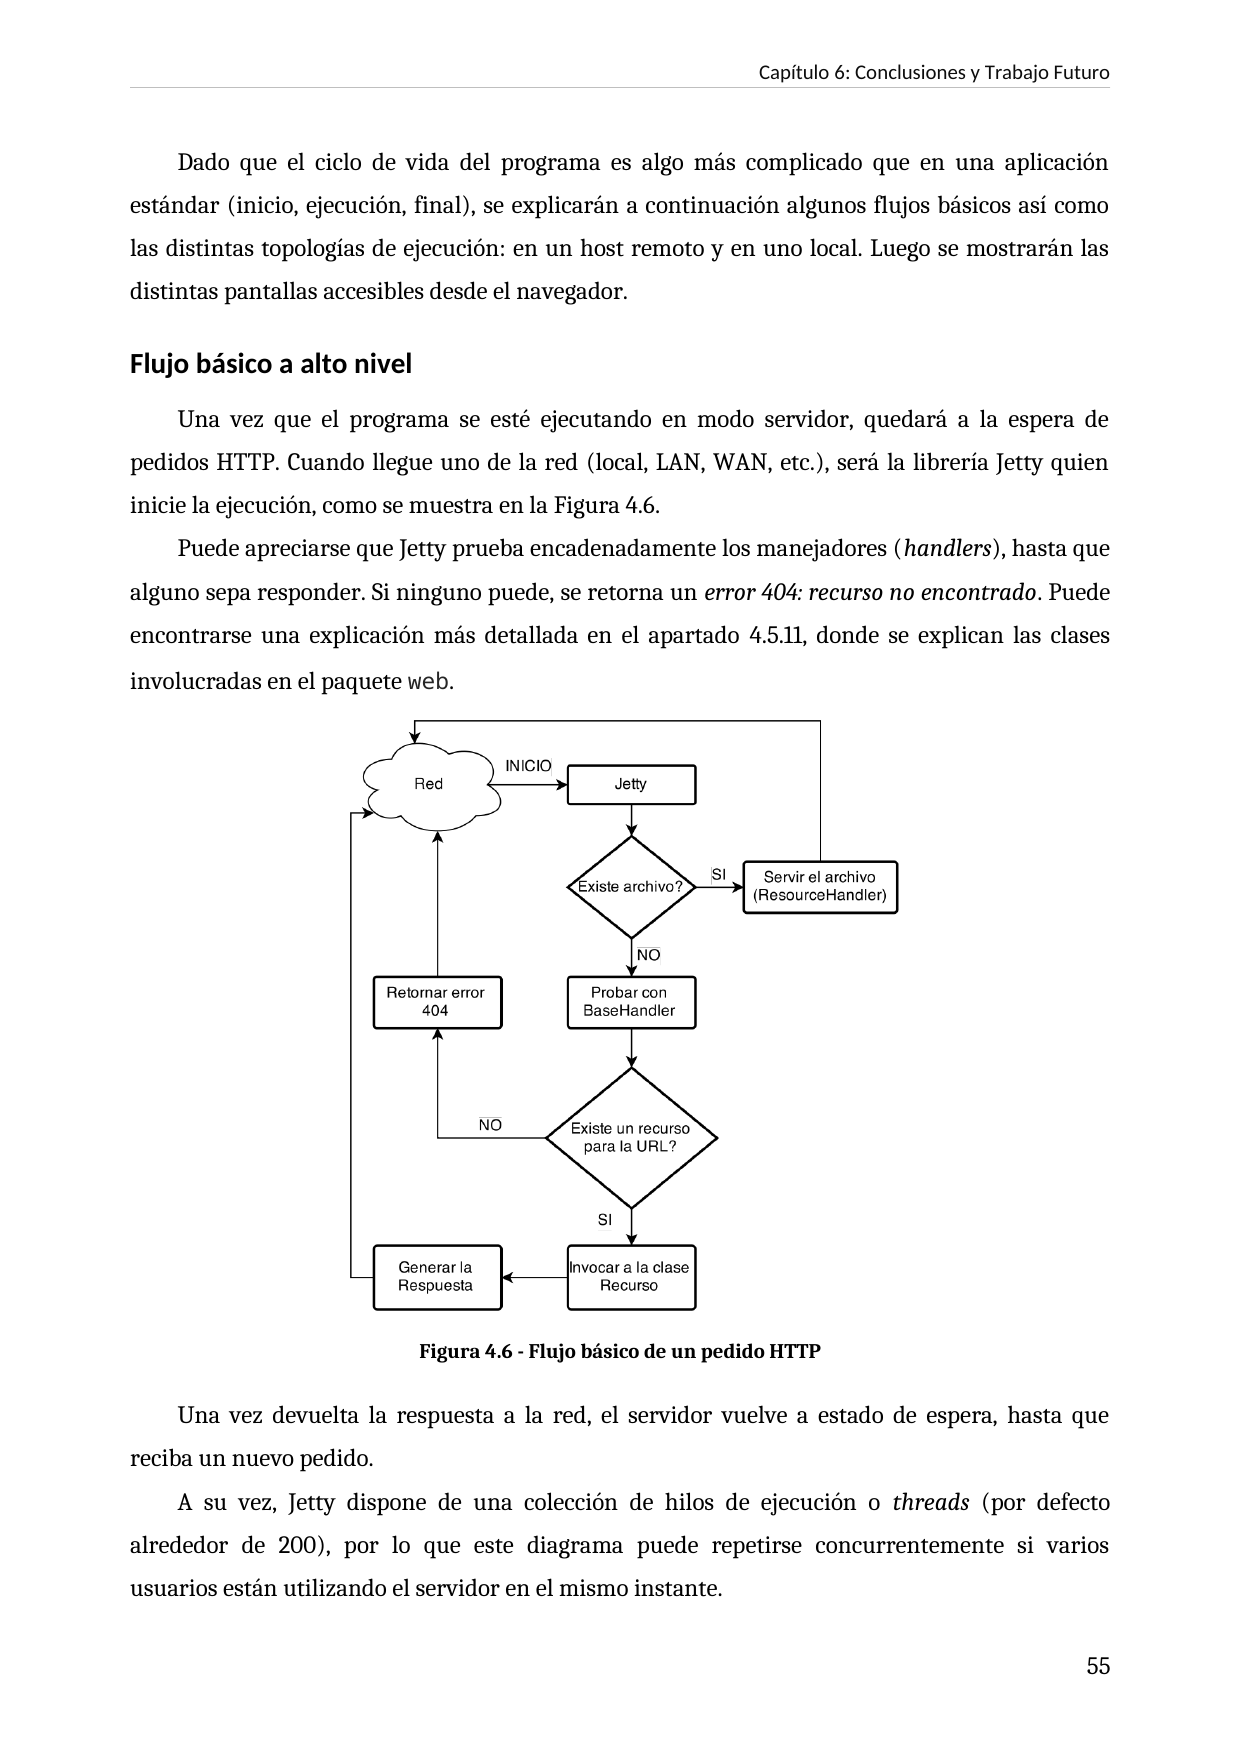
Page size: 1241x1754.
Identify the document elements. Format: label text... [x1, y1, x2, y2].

text Puede apreciarse que Jetty prueba encadenadamente los manejadores (handlers), hasta que alguno sepa responder. Si ninguno puede, se retorna un error 404: recurso no encontrado. Puede encontrarse una explicación más detallada en el apartado 4.5.11, donde se explican las clases involucradas en el paquete web. [130, 534, 1110, 696]
text A su vez, Jetty dispone de una colección de hilos de ejecución o threads (por defecto alrededor de 200), por lo que este diagrama puede repetirse concurrentemente si varios usuarios están utilizando el servidor en el mismo instante. [130, 1487, 1110, 1602]
text Una vez devuelta la respuesta a la red, el servidor vuelve a estado de espera, hasta que reciba un nuevo pedido. [130, 1401, 1110, 1473]
text Dado que el ciclo de vida del programa es algo más complicado que en una aplicación estándar (inicio, ejecución, final), se explicarán a continuación algunos flujos básicos así como las distintas topologías de ejecución: en un host remoto y en uno local. Luego se mostrarán las distintas pantallas accesibles desde el navegador. [130, 148, 1110, 306]
subtitle Flujo básico a alto nivel [130, 345, 1110, 381]
picture [341, 711, 899, 1314]
